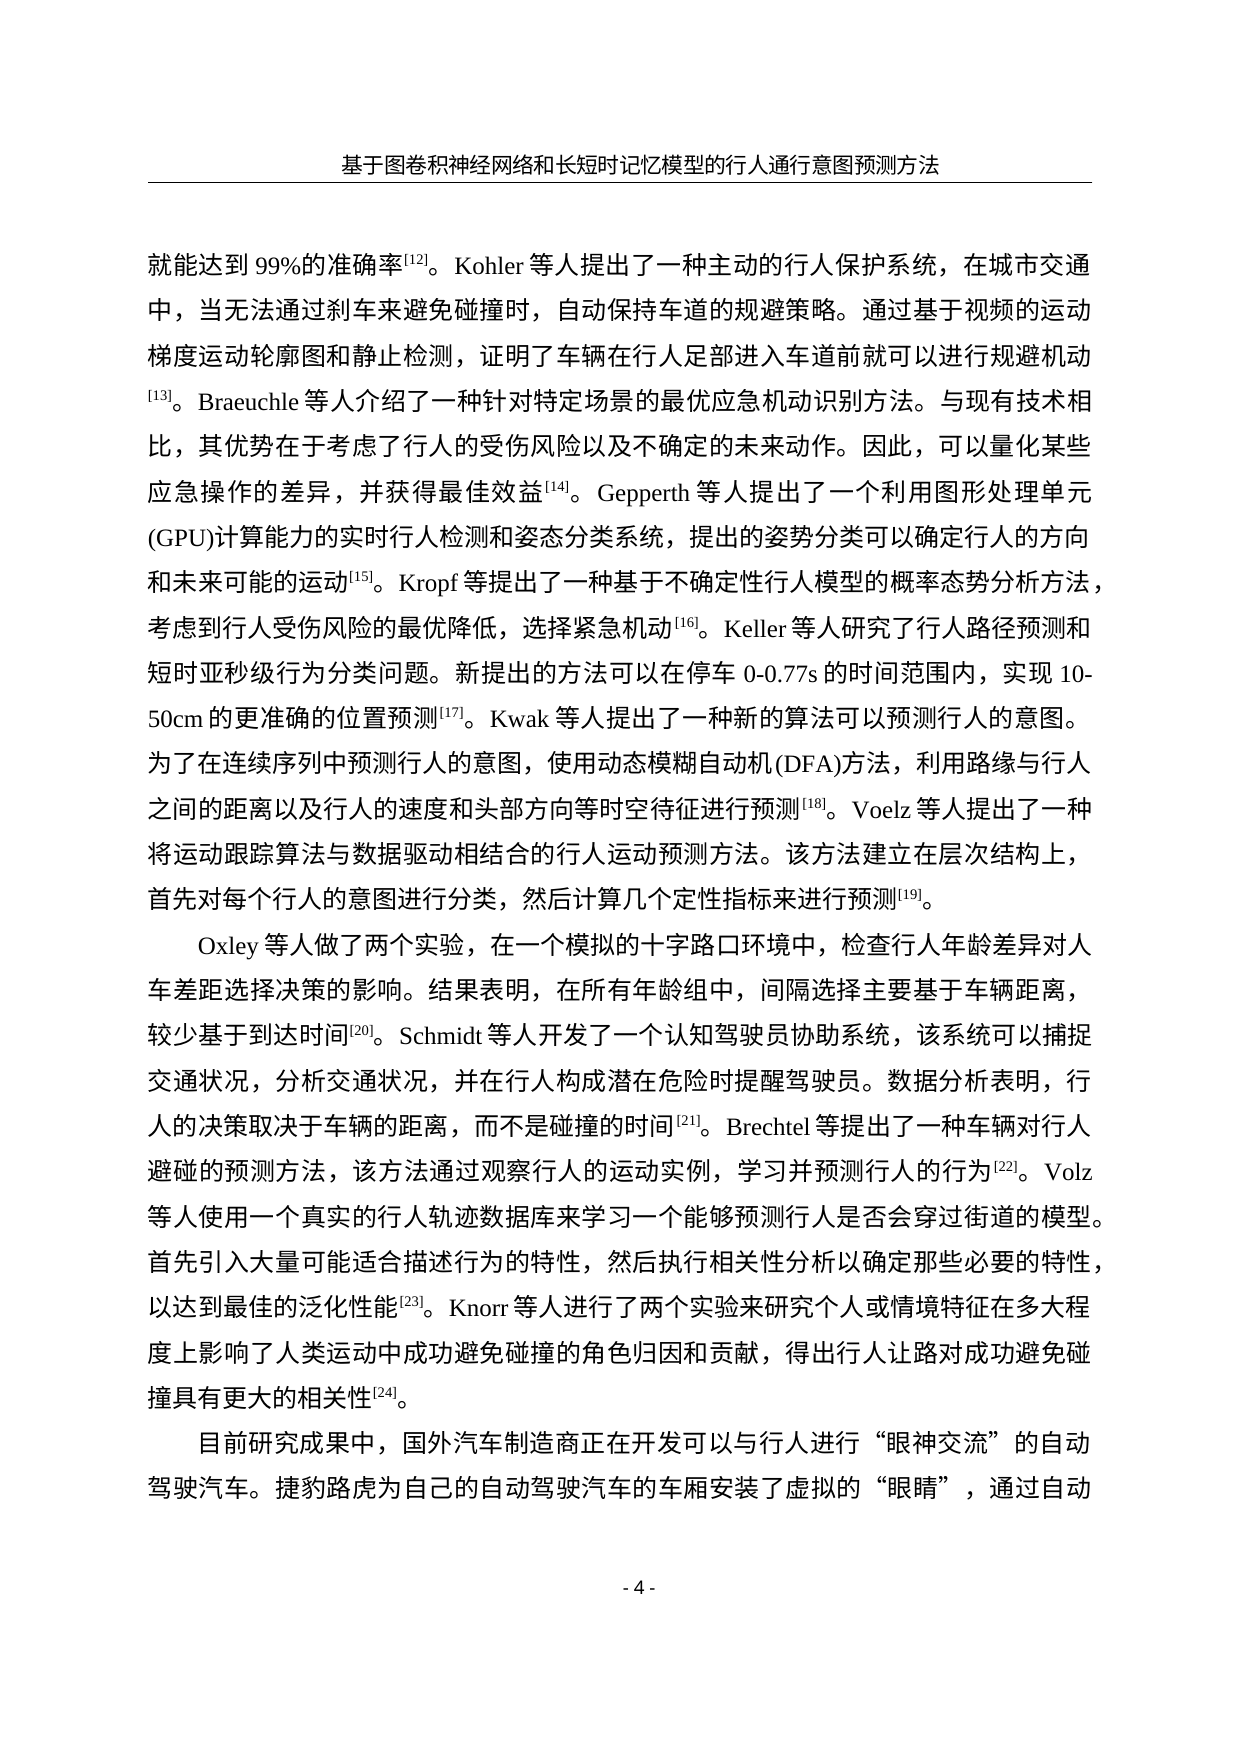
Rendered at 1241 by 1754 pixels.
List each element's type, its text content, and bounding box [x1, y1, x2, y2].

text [148, 1424, 1092, 1505]
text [148, 246, 1092, 916]
text Oxley等人做了两个实验，在一个模拟的十字路口环境中，检查行人年龄差异对人车差距选择决策的影响。结果表明，在所有年龄组中，间隔选择主要基于车辆距离，较少基于到达时间[20]。Schmidt等人开发了一个认知驾驶员协助系统，该系统可以捕捉交通状况，分析交通状况，并在行人构成潜在危险时提醒驾驶员。数据分析表明，行人的决策取决于车辆的距离，而不是碰撞的时间[21]。Brechtel等提出了一种车辆对行人避碰的预测方法，该方法通过观察行人的运动实例，学习并预测行人的行为[22]。Volz等人使用一个真实的行人轨迹数据库来学习一个能够预测行人是否会穿过街道的模型。首先引入大量可能适合描述行为的特性，然后执行相关性分析以确定那些必要的特性，以达到最佳的泛化性能[23]。Knorr等人进行了两个实验来研究个人或情境特征在多大程度上影响了人类运动中成功避免碰撞的角色归因和贡献，得出行人让路对成功避免碰撞具有更大的相关性[24]。 [148, 925, 1092, 1414]
